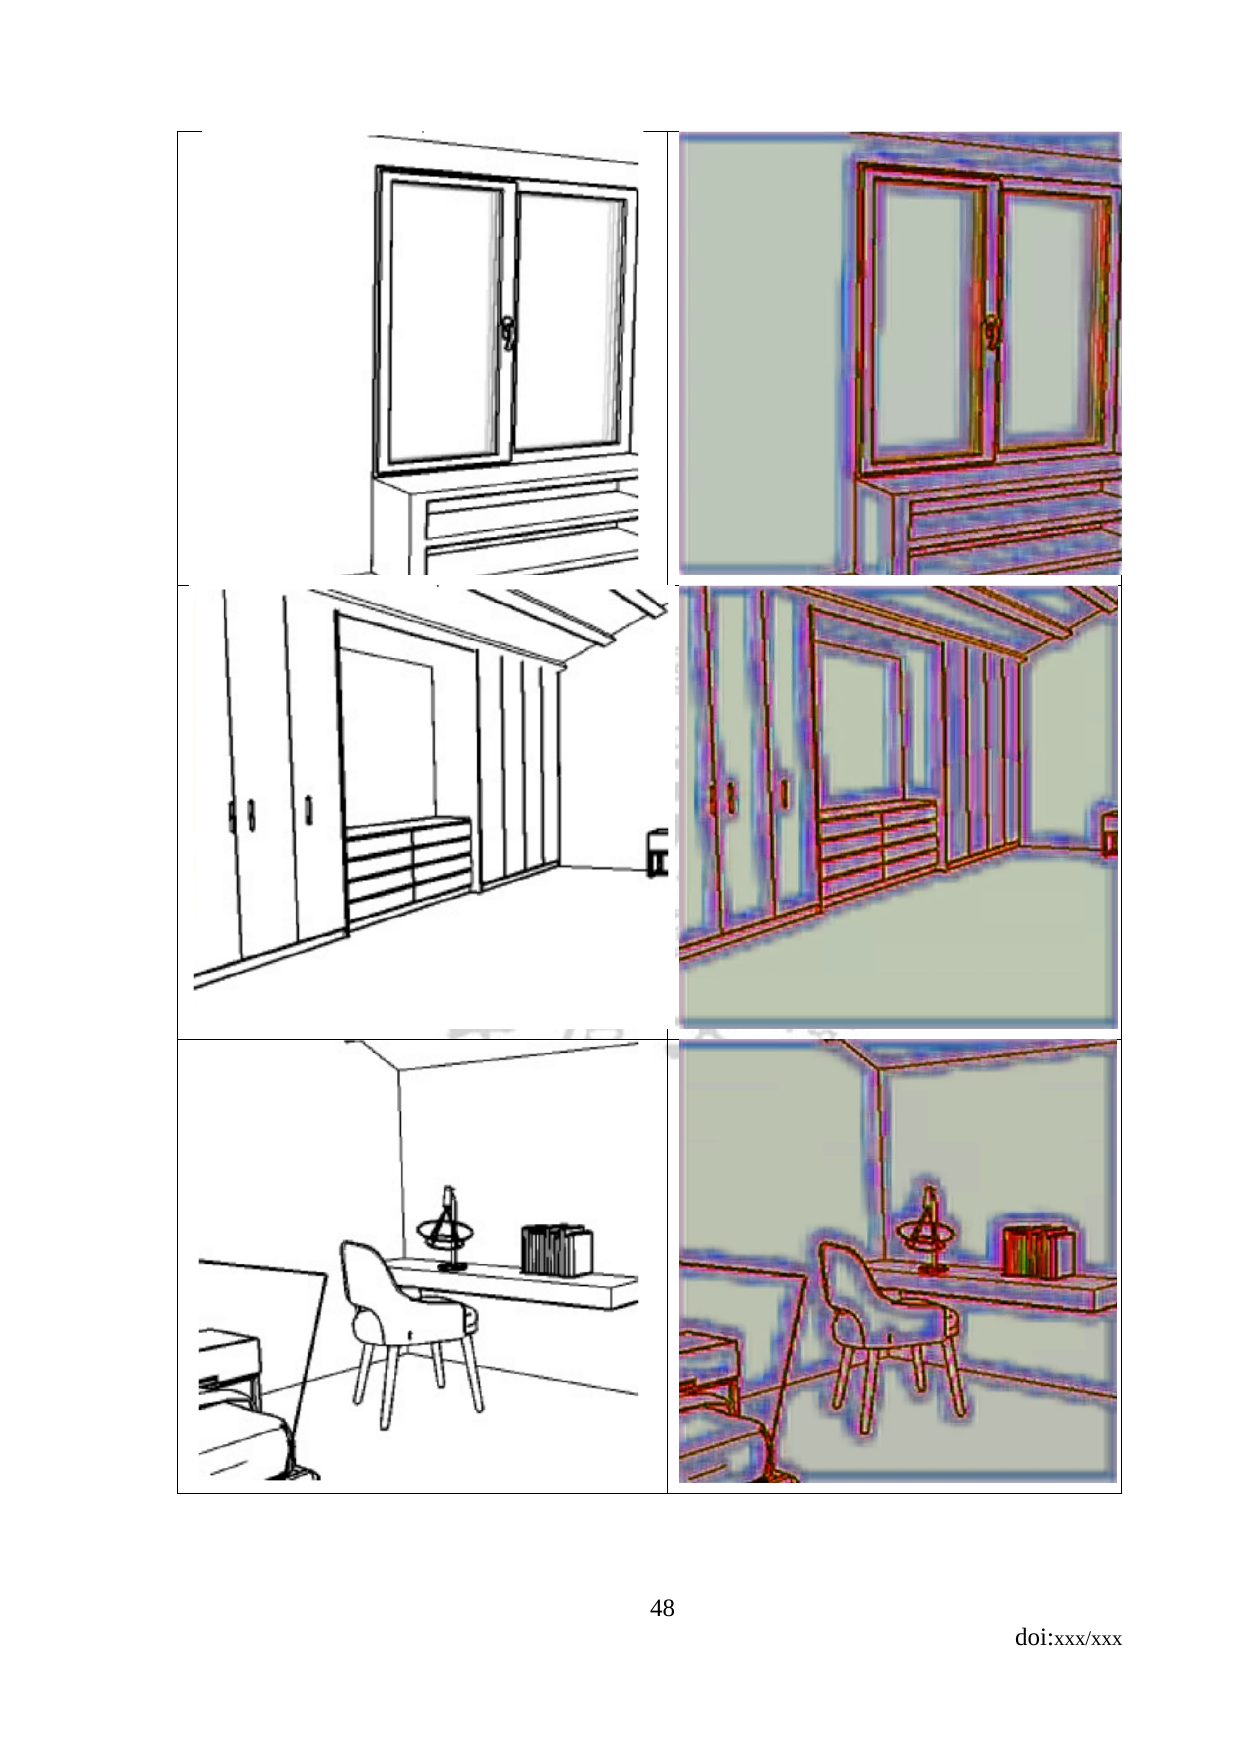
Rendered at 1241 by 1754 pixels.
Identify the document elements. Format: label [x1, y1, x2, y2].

picture [188, 585, 675, 1029]
table_cell [668, 1040, 1121, 1493]
table_cell [178, 586, 667, 1039]
table_cell [668, 132, 1121, 585]
picture [679, 585, 1118, 1029]
picture [202, 131, 644, 575]
picture [192, 1040, 654, 1483]
table_cell [178, 132, 667, 585]
table_cell [178, 1040, 667, 1493]
picture [679, 1039, 1117, 1483]
table_cell [668, 586, 1121, 1039]
picture [679, 131, 1122, 575]
